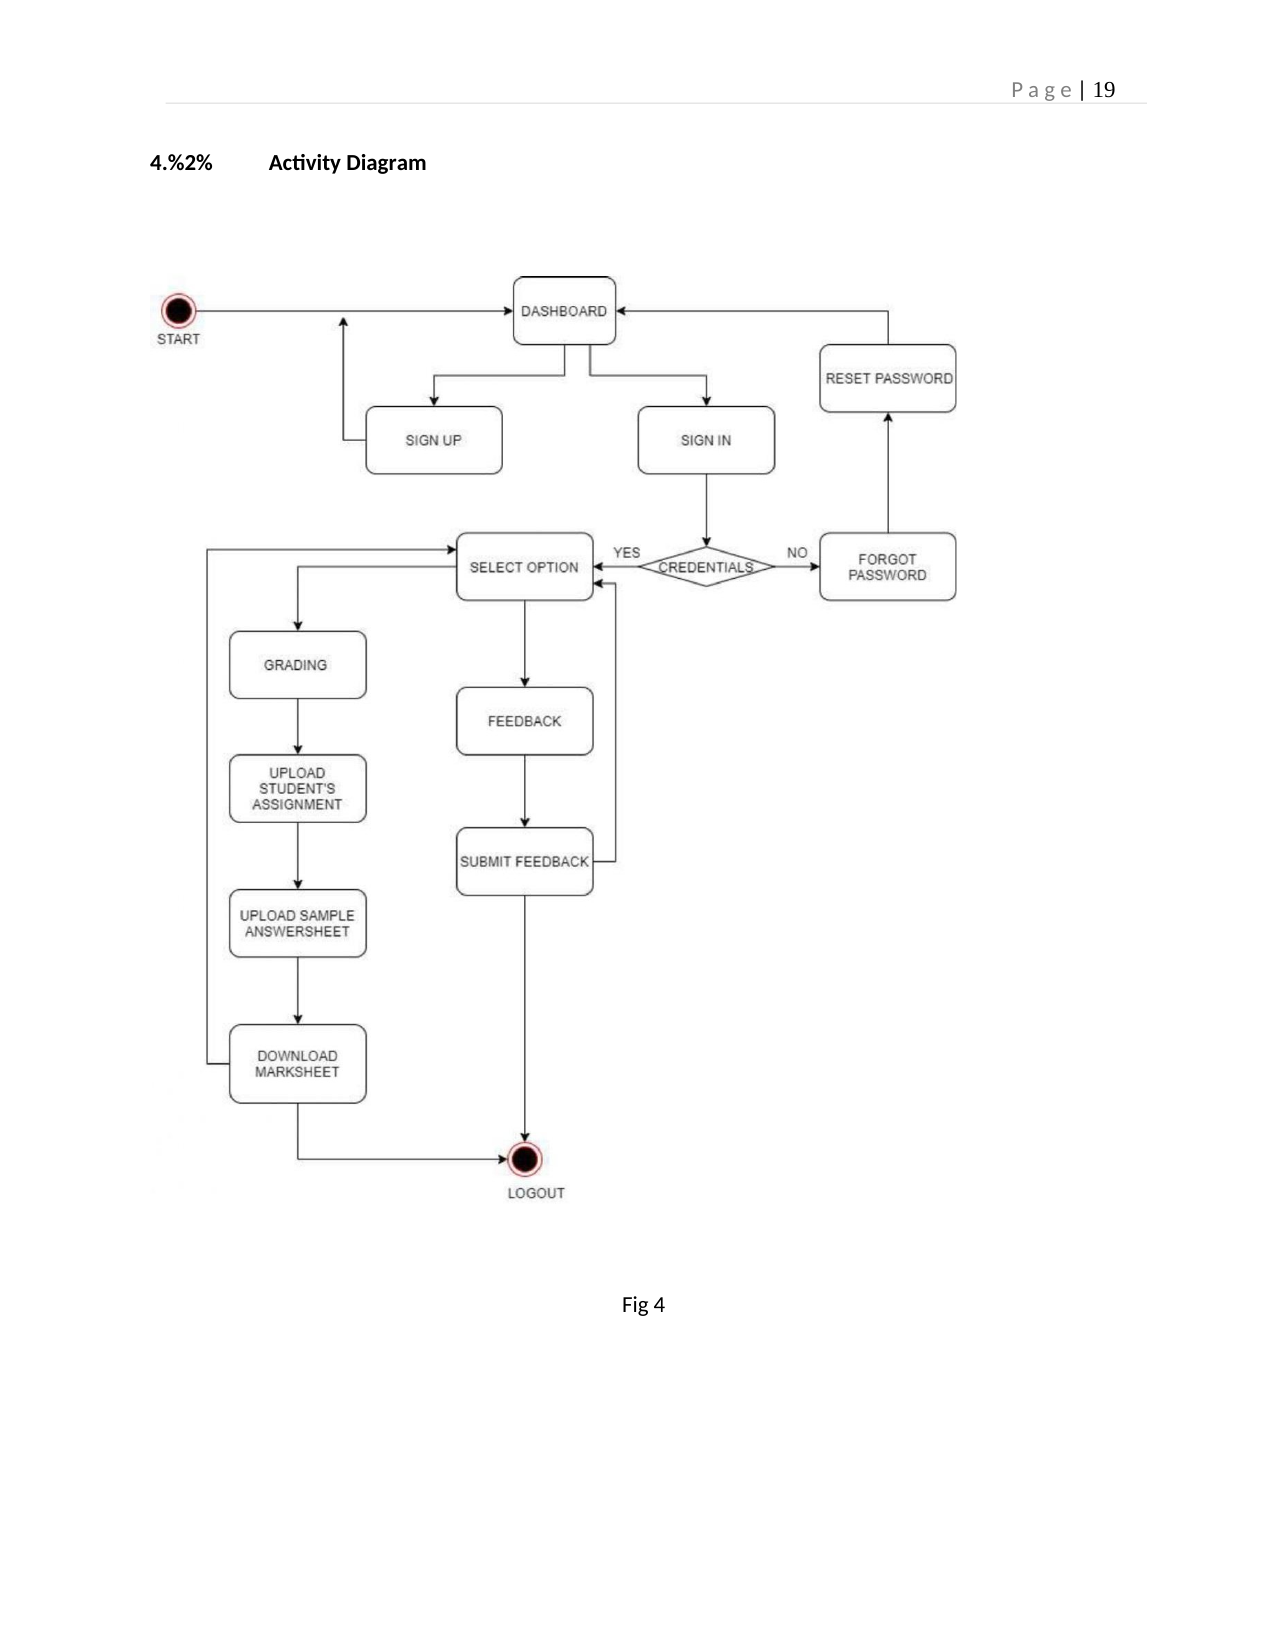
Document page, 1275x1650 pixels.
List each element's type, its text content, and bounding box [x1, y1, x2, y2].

list Activity Diagram [150, 148, 1246, 176]
text Fig 4 [226, 1290, 1061, 1318]
picture [150, 273, 957, 1204]
